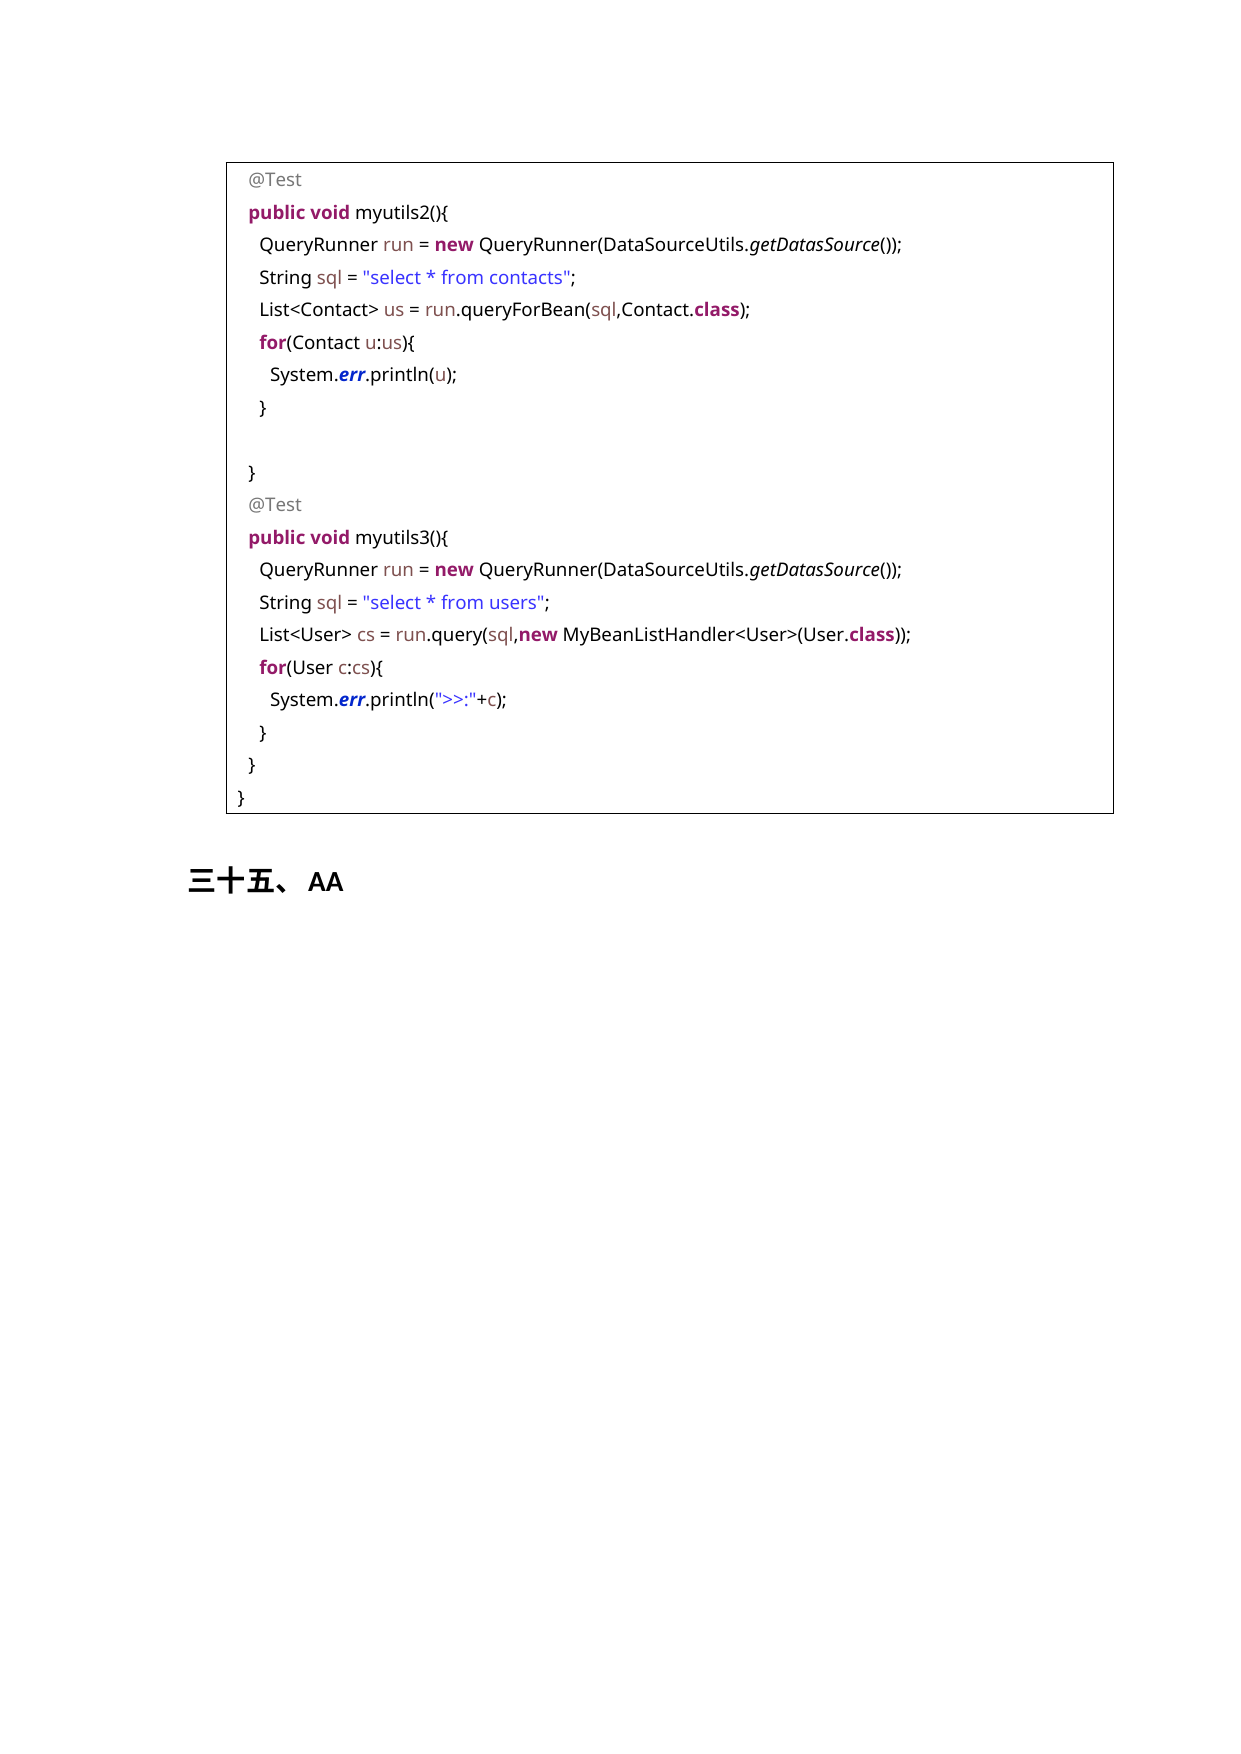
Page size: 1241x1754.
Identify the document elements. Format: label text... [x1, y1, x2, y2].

list AA [187, 847, 1053, 912]
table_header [227, 163, 1113, 813]
